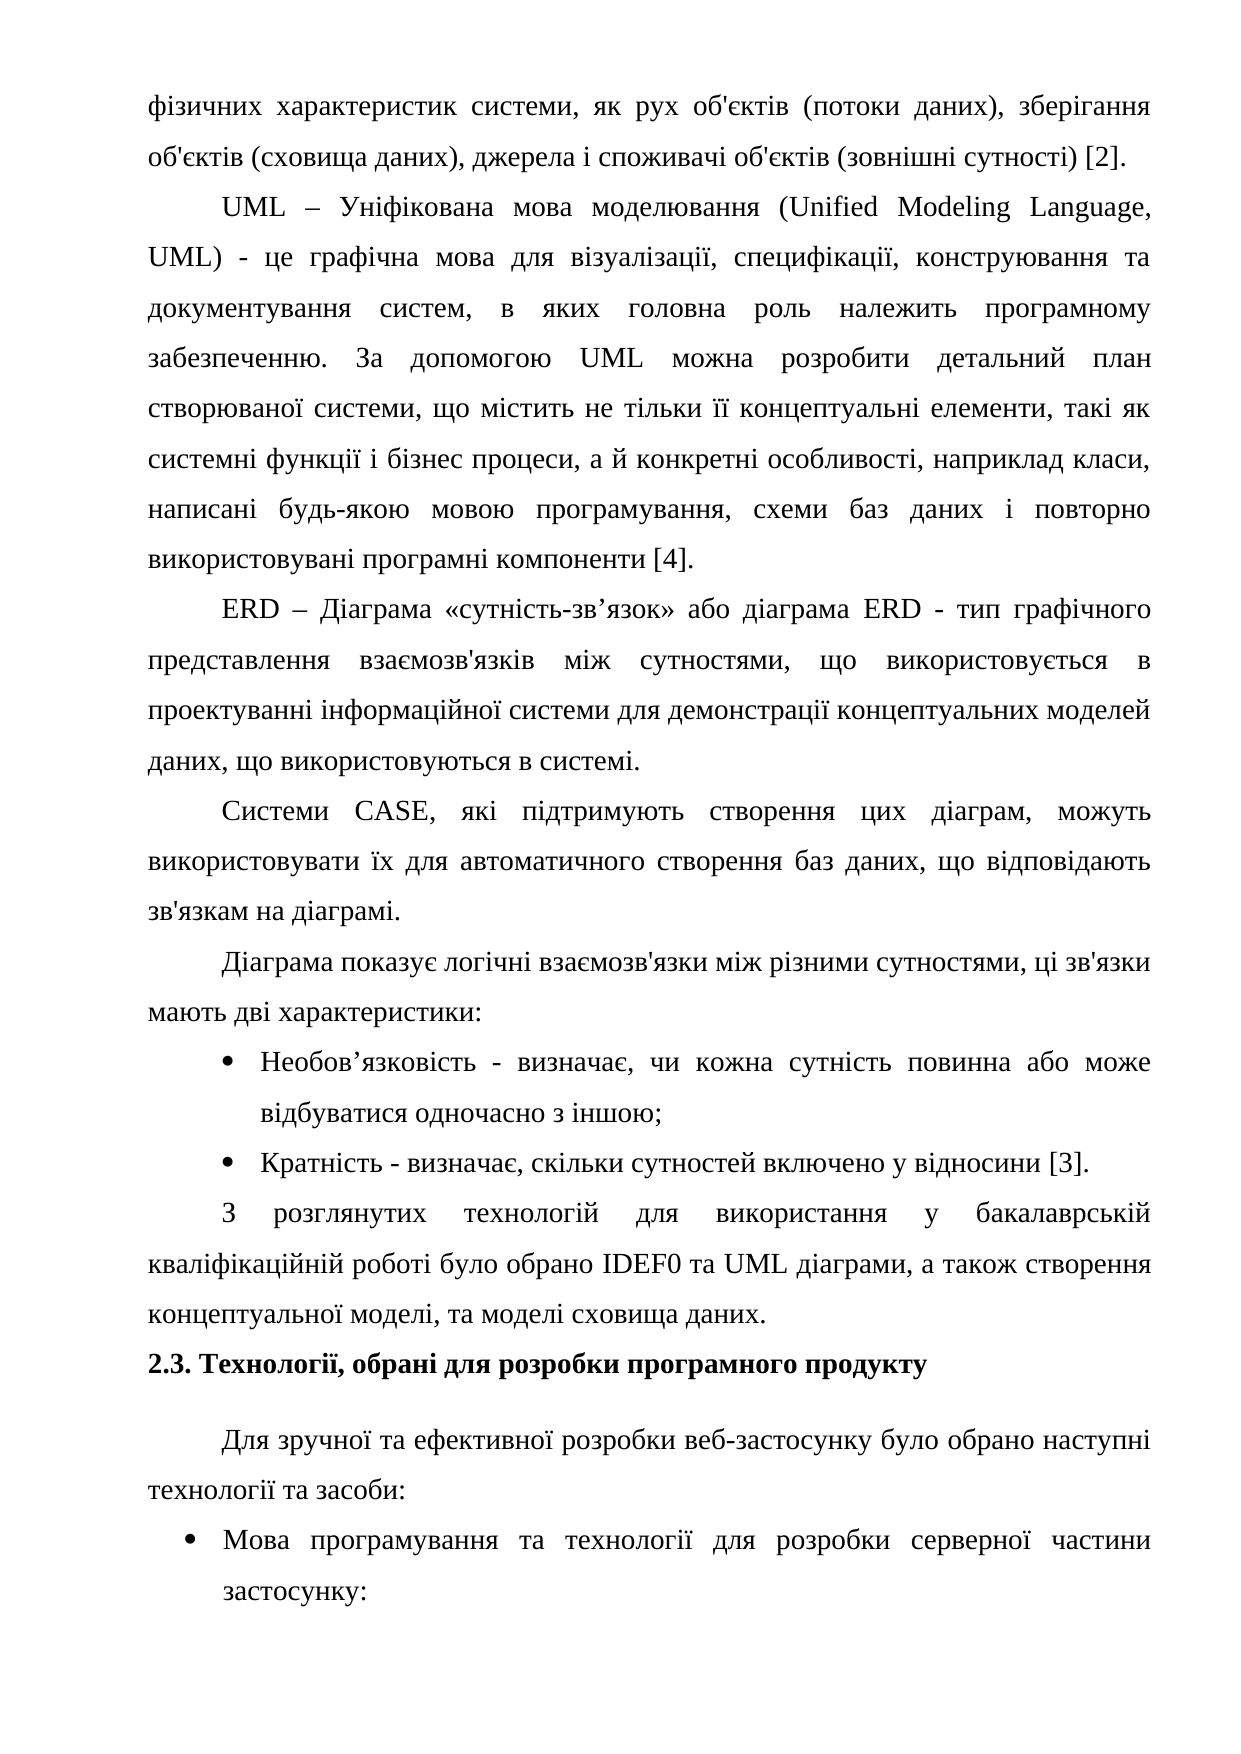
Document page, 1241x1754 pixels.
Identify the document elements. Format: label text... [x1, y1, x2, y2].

text ERD – Діаграма «сутність-зв’язок» або діаграма ERD - тип графічного представлення взаємозв'язків між сутностями, що використовується в проектуванні інформаційної системи для демонстрації концептуальних моделей даних, що використовуються в системі. [148, 592, 1152, 776]
list Кратність - визначає, скільки сутностей включено у відносини [3]. [223, 1145, 1152, 1179]
text UML – Уніфікована мова моделювання (Unified Modeling Language, UML) - це графічна мова для візуалізації, специфікації, конструювання та документування систем, в яких головна роль належить програмному забезпеченню. За допомогою UML можна розробити детальний план створюваної системи, що містить не тільки її концептуальні елементи, такі як системні функції і бізнес процеси, а й конкретні особливості, наприклад класи, написані будь-якою мовою програмування, схеми баз даних і повторно використовувані програмні компоненти [4]. [148, 189, 1152, 575]
list Мова програмування та технології для розробки серверної частини застосунку: [185, 1522, 1152, 1606]
text Системи CASE, які підтримують створення цих діаграм, можуть використовувати їх для автоматичного створення баз даних, що відповідають зв'язкам на діаграмі. [148, 793, 1152, 927]
text З розглянутих технологій для використання у бакалаврській кваліфікаційній роботі було обрано IDEF0 та UML діаграми, а також створення концептуальної моделі, та моделі сховища даних. [148, 1196, 1152, 1330]
text Діаграма показує логічні взаємозв'язки між різними сутностями, ці зв'язки мають дві характеристики: [148, 944, 1152, 1028]
text Для зручної та ефективної розробки веб-застосунку було обрано наступні технології та засоби: [148, 1422, 1152, 1506]
list Необов’язковість - визначає, чи кожна сутність повинна або може відбуватися одночасно з іншою; [223, 1044, 1152, 1128]
subtitle 2.3. Технології, обрані для розробки програмного продукту [148, 1347, 1152, 1380]
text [148, 88, 1152, 172]
